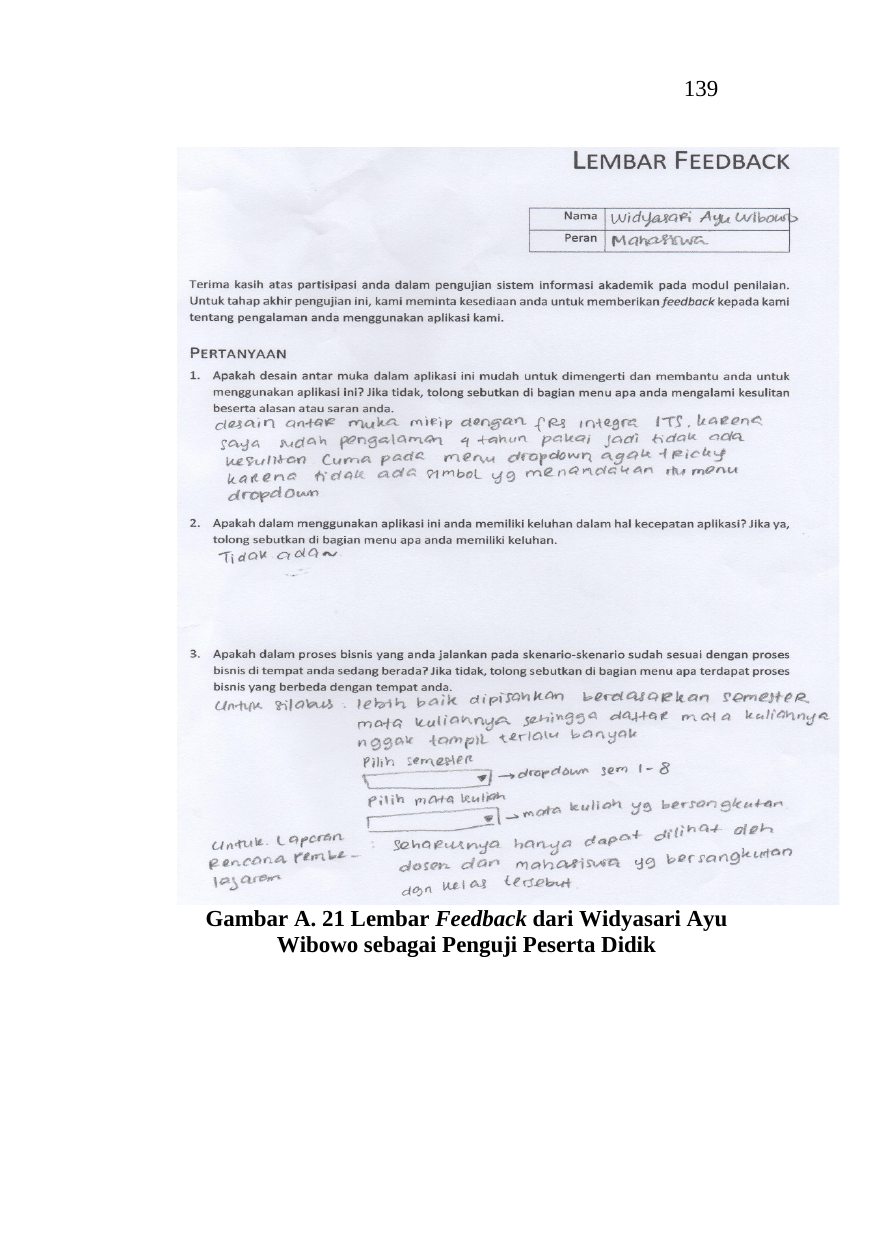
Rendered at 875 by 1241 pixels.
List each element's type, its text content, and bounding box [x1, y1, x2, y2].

text Gambar A. 21 Lembar Feedback dari Widyasari Ayu Wibowo sebagai Penguji Peserta Didik [177, 905, 756, 957]
picture [177, 147, 840, 905]
